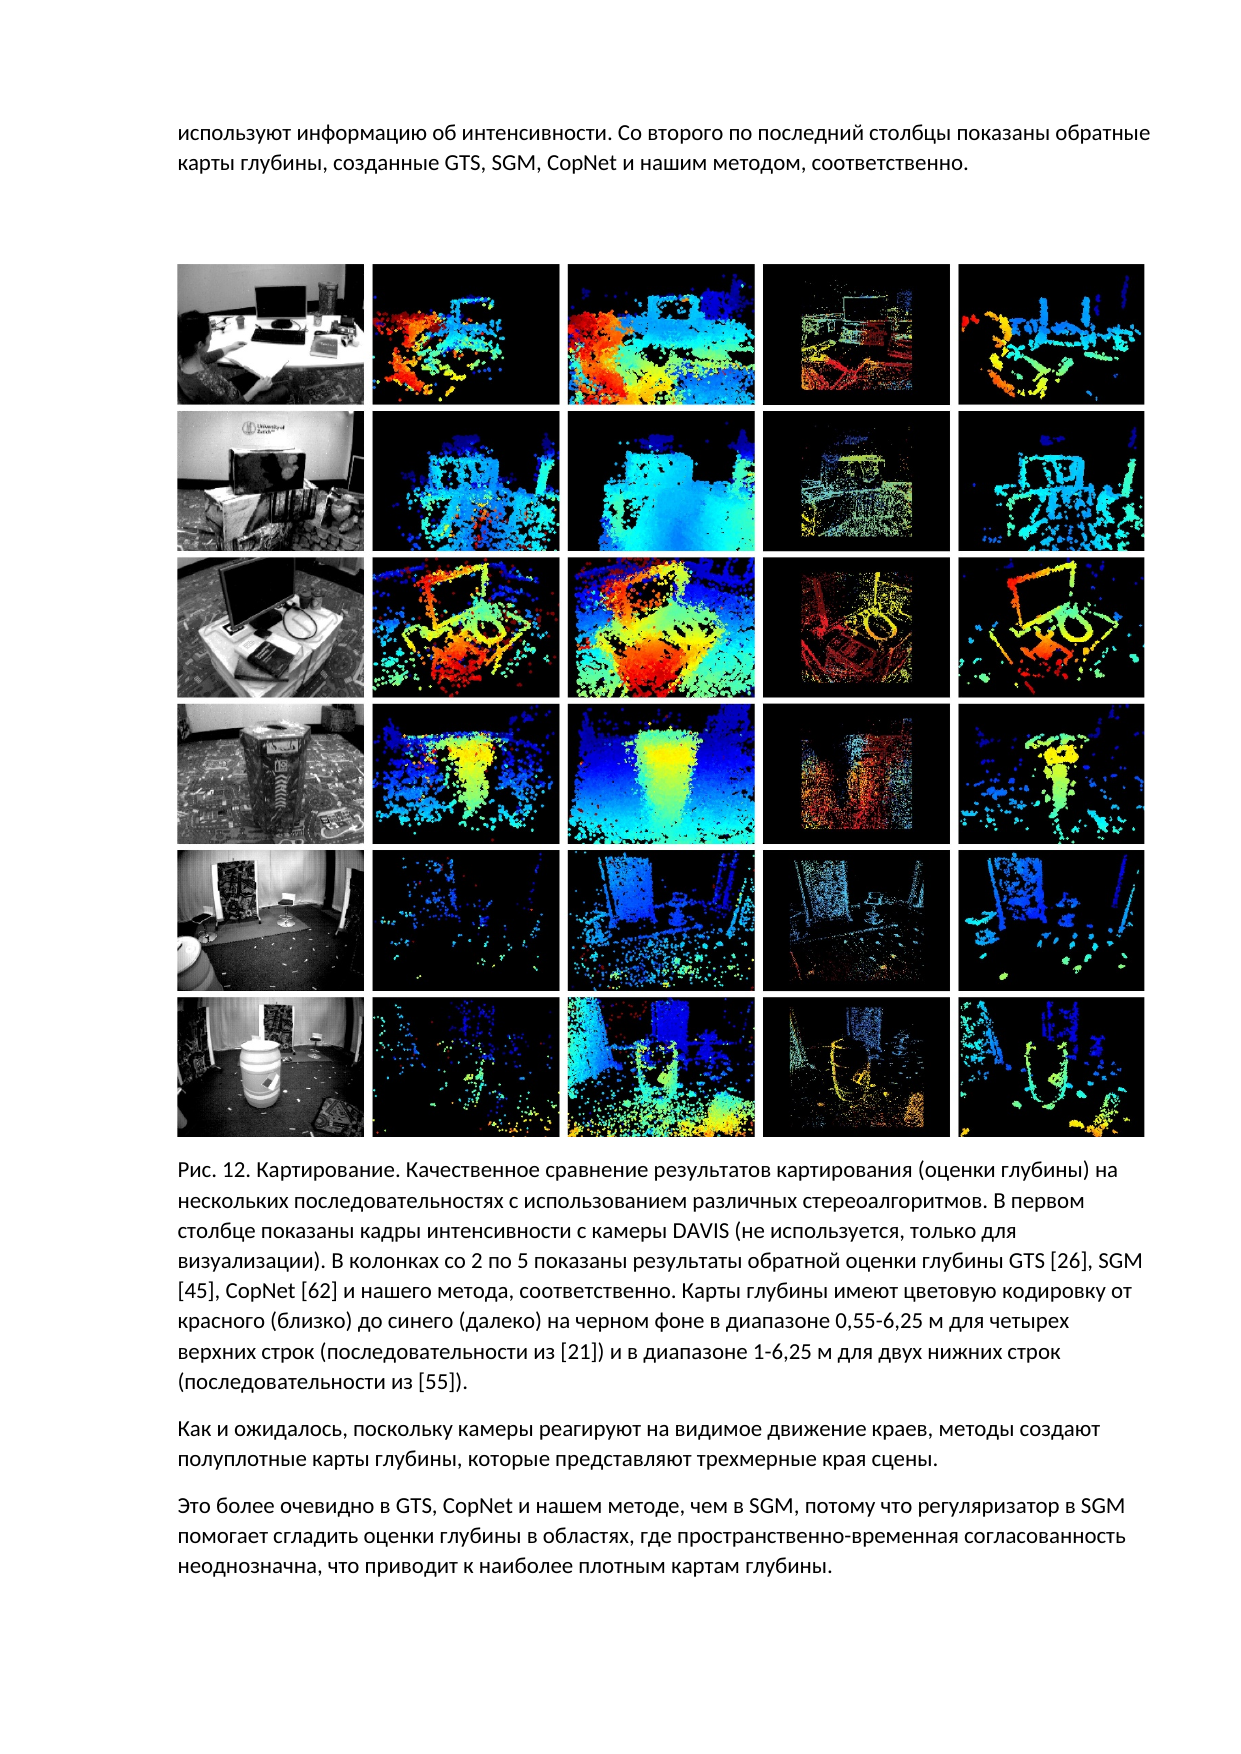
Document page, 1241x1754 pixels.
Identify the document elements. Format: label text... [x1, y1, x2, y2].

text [177, 118, 1152, 176]
picture [177, 264, 1145, 1137]
text Как и ожидалось, поскольку камеры реагируют на видимое движение краев, методы создают полуплотные карты глубины, которые представляют трехмерные края сцены. [177, 1414, 1152, 1472]
text Это более очевидно в GTS, CopNet и нашем методе, чем в SGM, потому что регуляризатор в SGM помогает сгладить оценки глубины в областях, где пространственно-временная согласованность неоднозначна, что приводит к наиболее плотным картам глубины. [177, 1491, 1152, 1579]
text Рис. 12. Картирование. Качественное сравнение результатов картирования (оценки глубины) на нескольких последовательностях с использованием различных стереоалгоритмов. В первом столбце показаны кадры интенсивности с камеры DAVIS (не используется, только для визуализации). В колонках со 2 по 5 показаны результаты обратной оценки глубины GTS [26], SGM [45], CopNet [62] и нашего метода, соответственно. Карты глубины имеют цветовую кодировку от красного (близко) до синего (далеко) на черном фоне в диапазоне 0,55-6,25 м для четырех верхних строк (последовательности из [21]) и в диапазоне 1-6,25 м для двух нижних строк (последовательности из [55]). [177, 1156, 1152, 1395]
